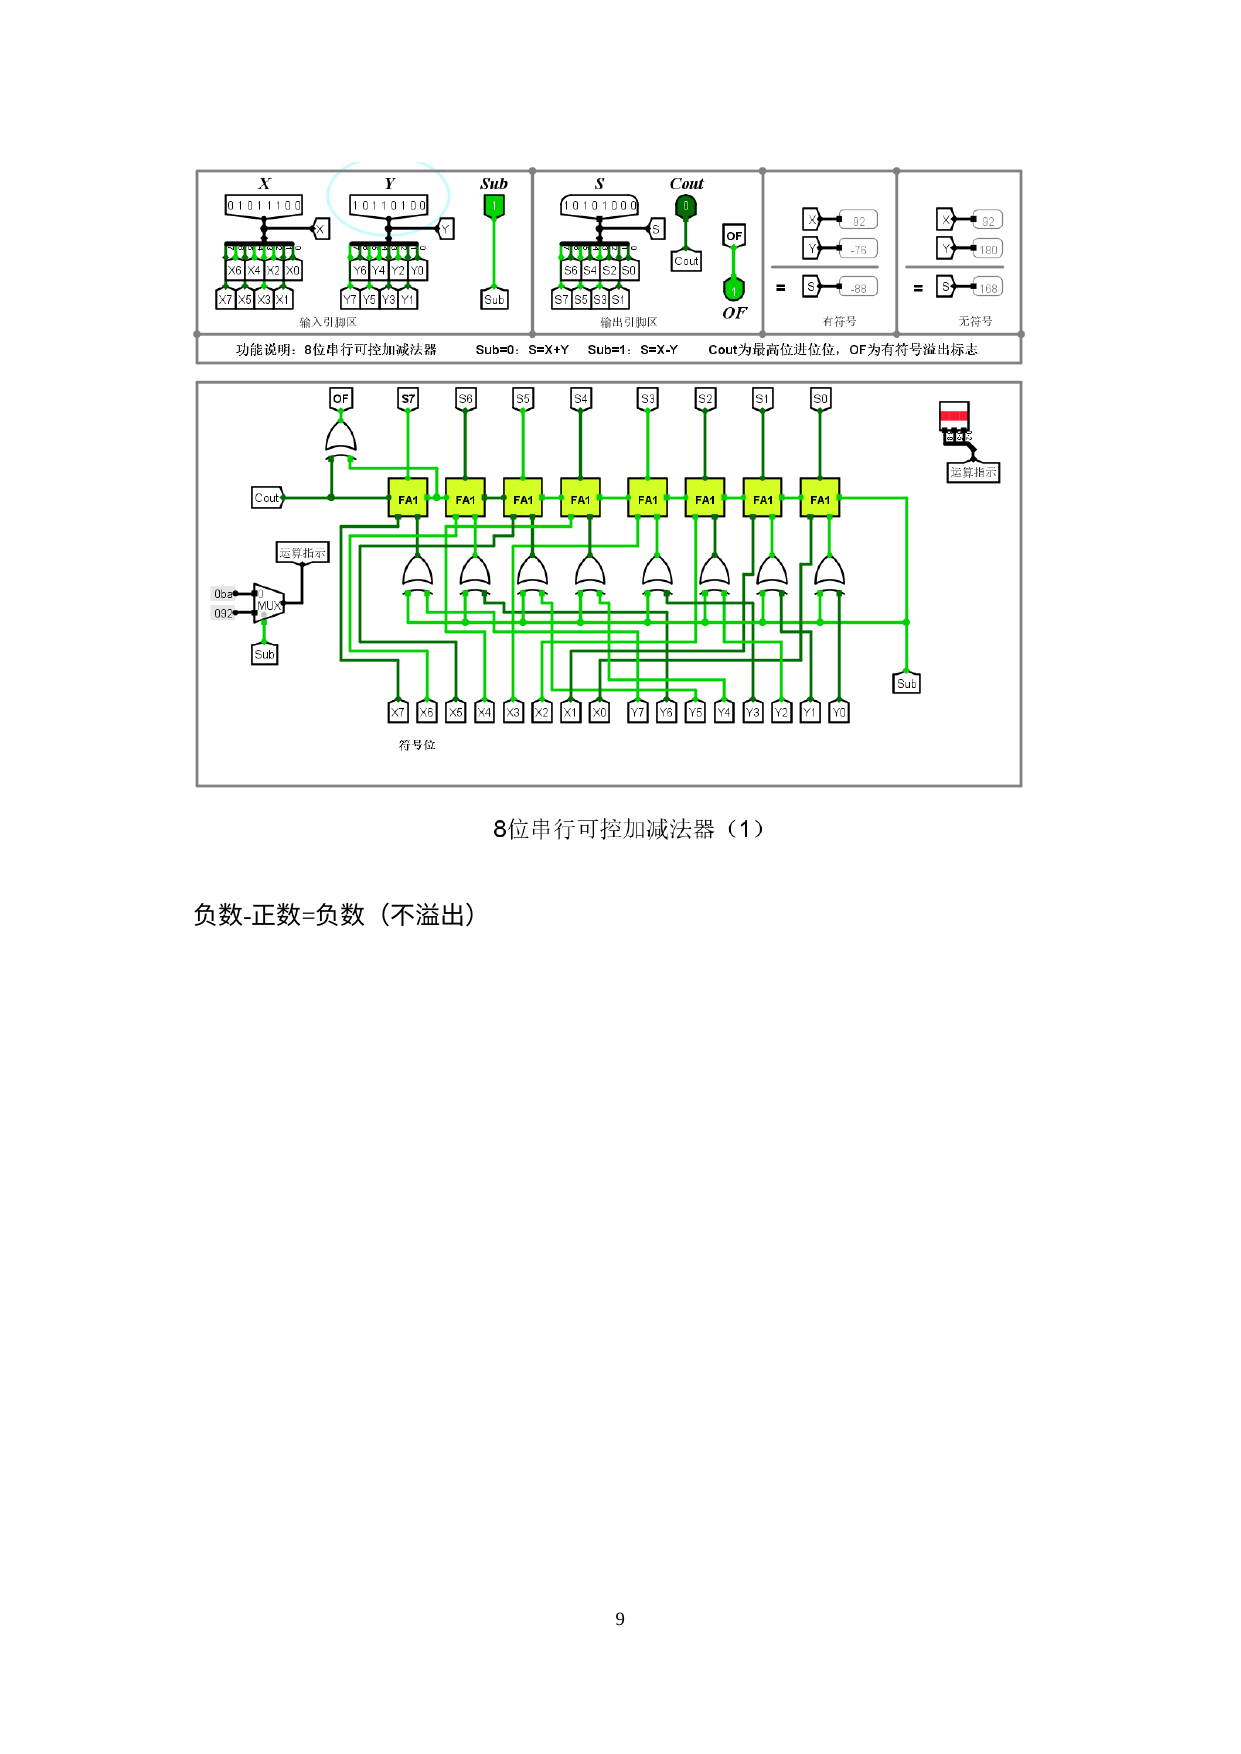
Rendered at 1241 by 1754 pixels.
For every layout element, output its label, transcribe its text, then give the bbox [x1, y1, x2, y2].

text 负数-正数=负数（不溢出） [187, 881, 1053, 946]
picture [187, 162, 1052, 847]
